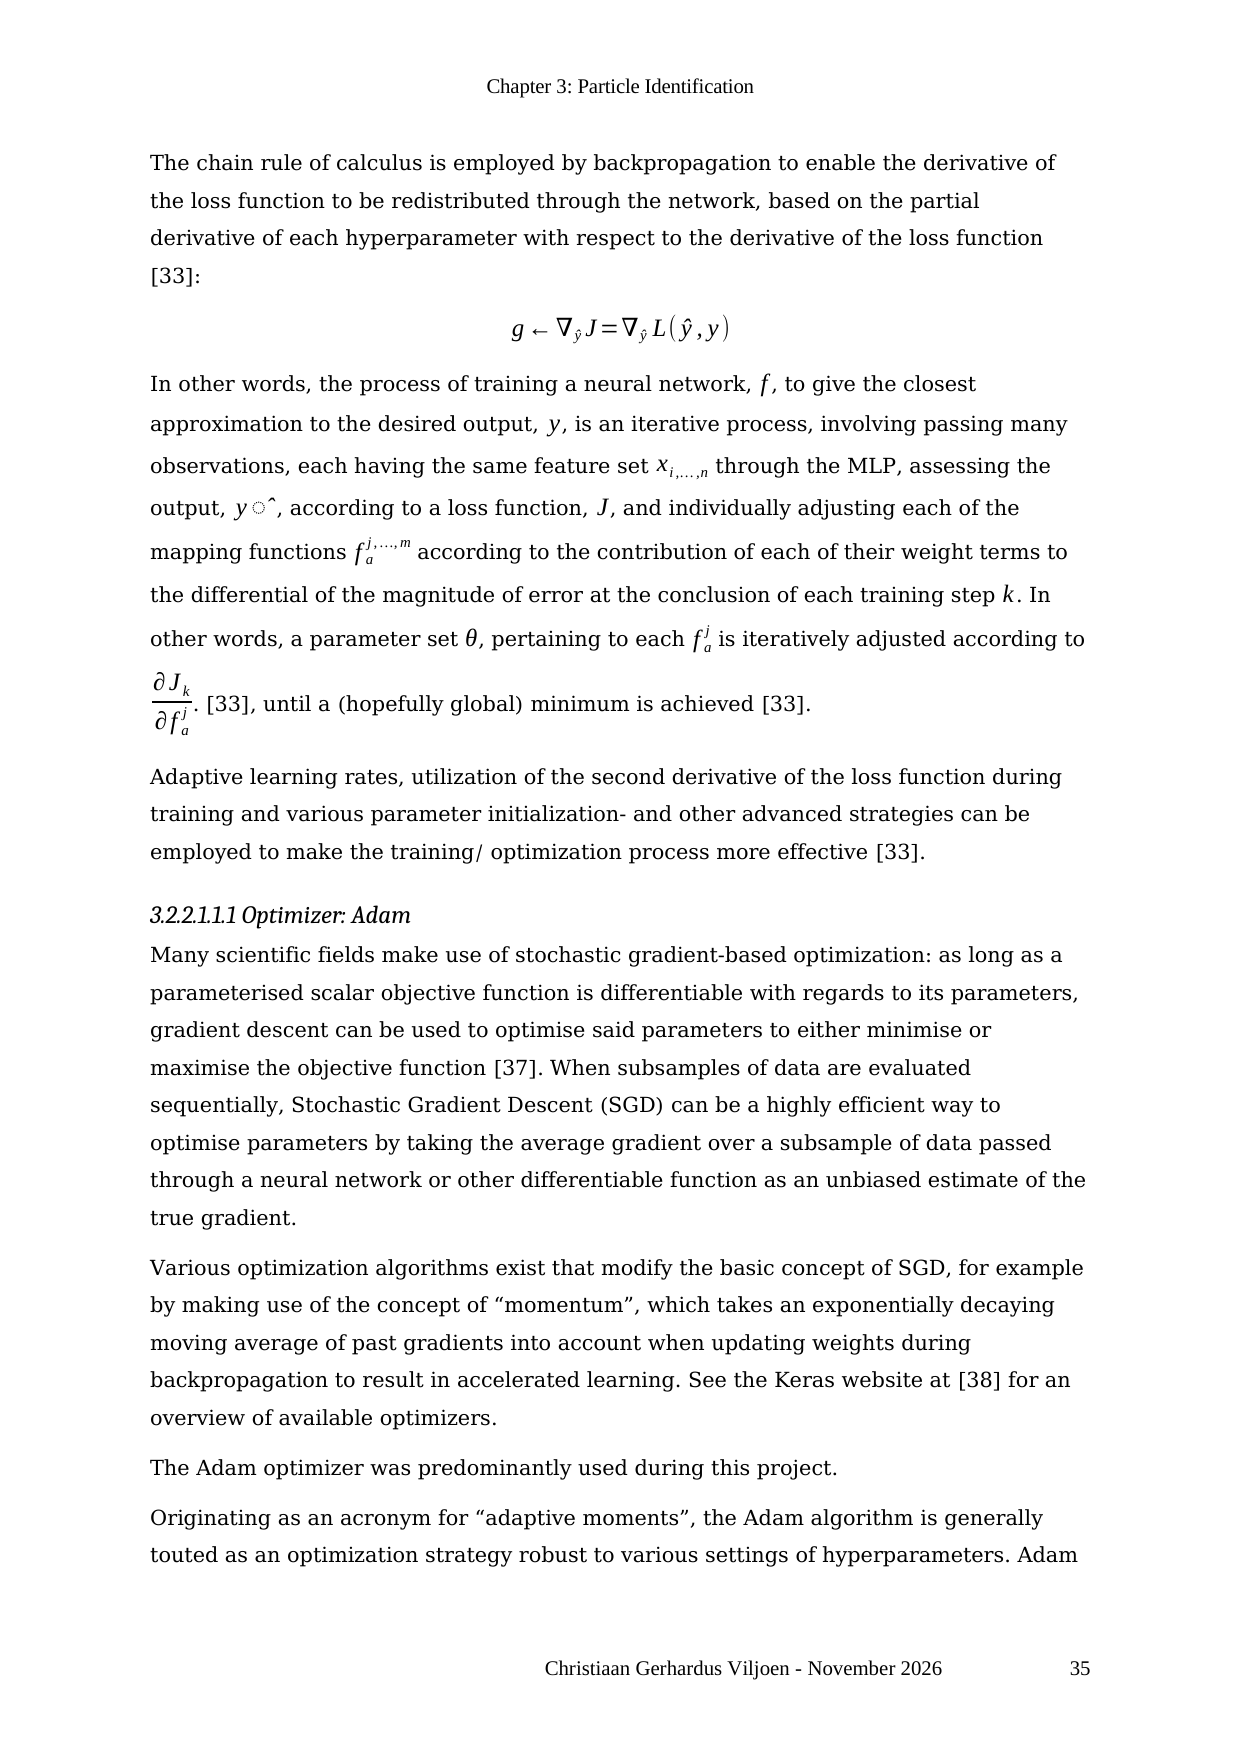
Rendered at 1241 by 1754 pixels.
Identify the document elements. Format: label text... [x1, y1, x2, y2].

text Adaptive learning rates, utilization of the second derivative of the loss function during training and various parameter initialization- and other advanced strategies can be employed to make the training/ optimization process more effective . [150, 763, 1090, 863]
text The Adam optimizer was predominantly used during this project. [150, 1455, 1090, 1480]
text In other words, the process of training a neural network, , to give the closest approximation to the desired output, , is an iterative process, involving passing many observations, each having the same feature set through the MLP, assessing the output, , according to a loss function, , and individually adjusting each of the mapping functions according to the contribution of each of their weight terms to the differential of the magnitude of error at the conclusion of each training step . In other words, a parameter set , pertaining to each is iteratively adjusted according to ., until a (hopefully global) minimum is achieved . [150, 369, 1090, 738]
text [150, 1505, 1090, 1567]
text Various optimization algorithms exist that modify the basic concept of SGD, for example by making use of the concept of “momentum”, which takes an exponentially decaying moving average of past gradients into account when updating weights during backpropagation to result in accelerated learning. See the Keras website at for an overview of available optimizers. [150, 1255, 1090, 1430]
subtitle Optimizer: Adam [150, 901, 1090, 930]
text Many scientific fields make use of stochastic gradient-based optimization: as long as a parameterised scalar objective function is differentiable with regards to its parameters, gradient descent can be used to optimise said parameters to either minimise or maximise the objective function . When subsamples of data are evaluated sequentially, Stochastic Gradient Descent (SGD) can be a highly efficient way to optimise parameters by taking the average gradient over a subsample of data passed through a neural network or other differentiable function as an unbiased estimate of the true gradient. [150, 942, 1090, 1230]
text The chain rule of calculus is employed by backpropagation to enable the derivative of the loss function to be redistributed through the network, based on the partial derivative of each hyperparameter with respect to the derivative of the loss function: [150, 150, 1090, 287]
